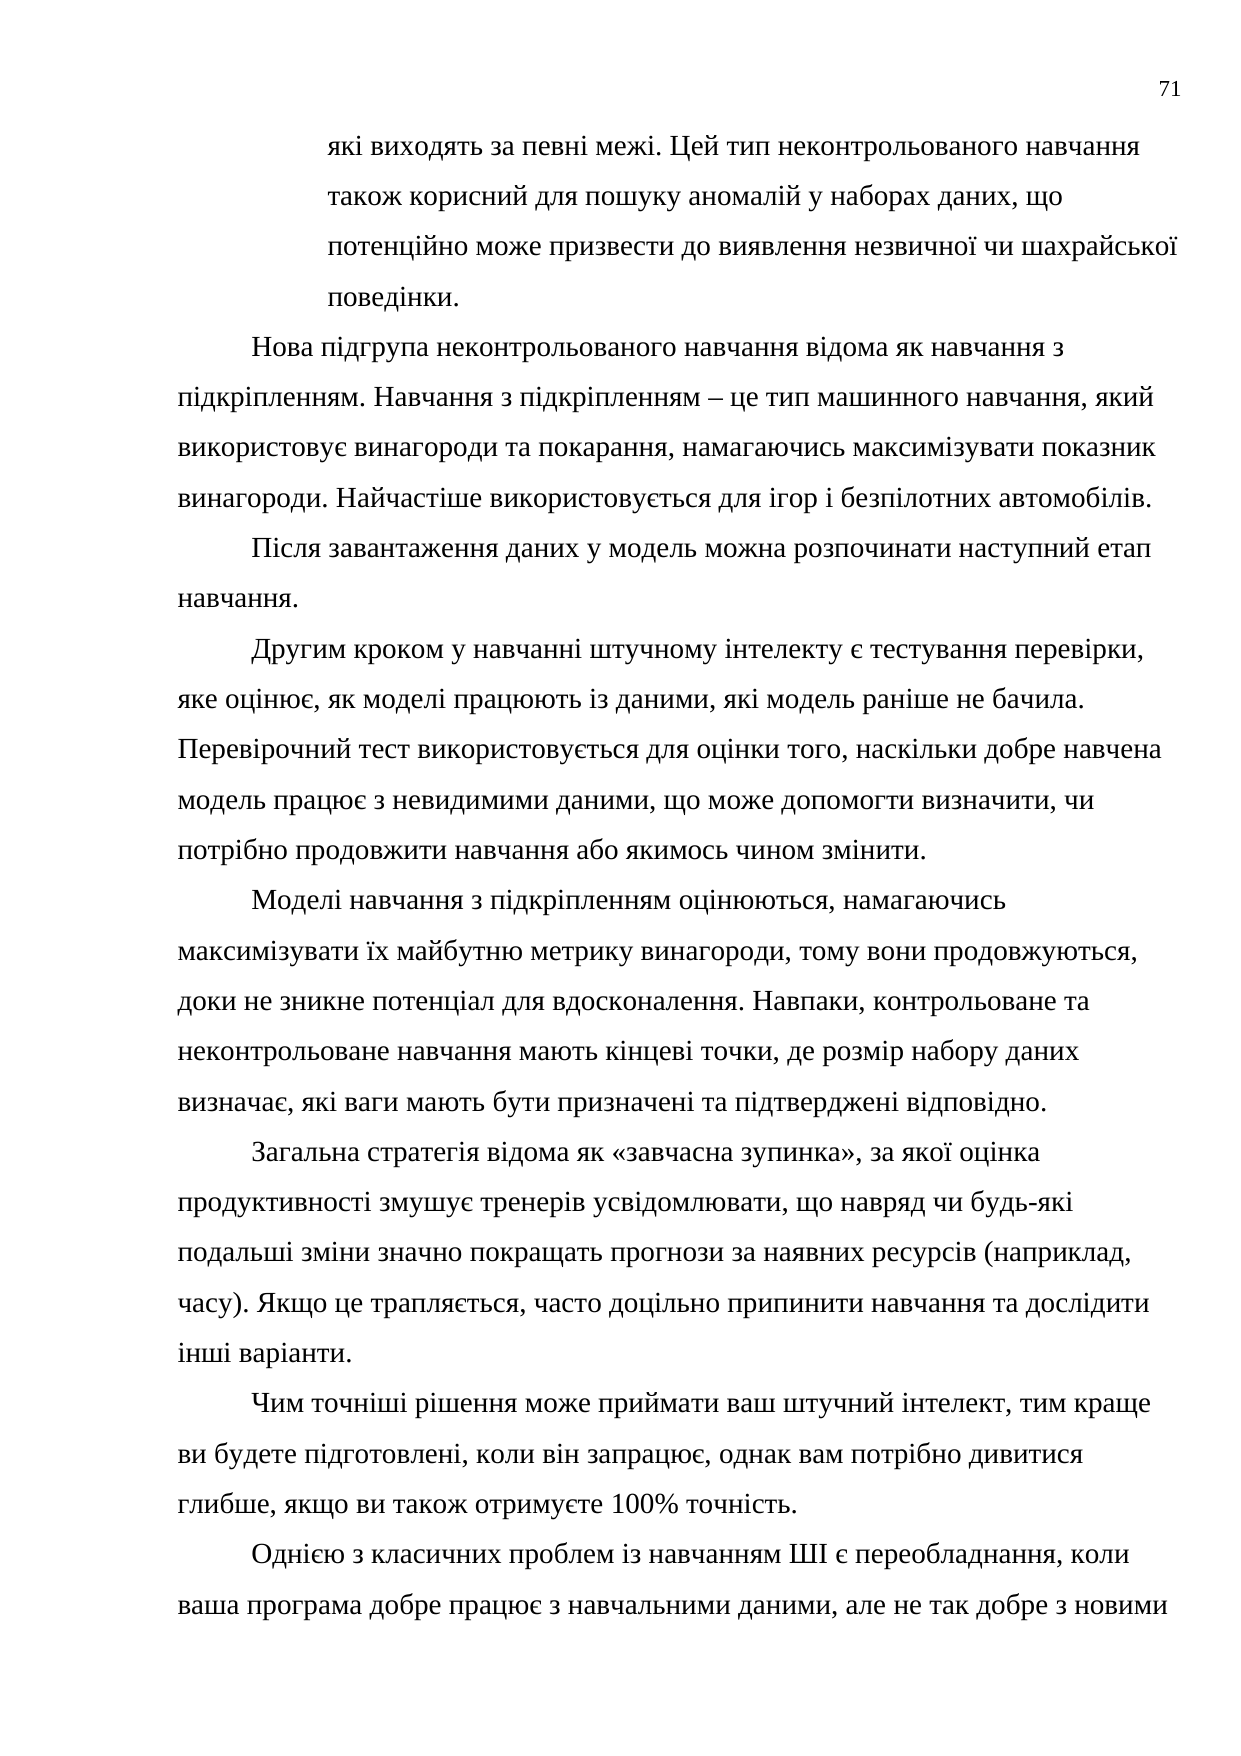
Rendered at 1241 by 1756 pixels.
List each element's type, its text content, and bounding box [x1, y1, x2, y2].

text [177, 1536, 1181, 1620]
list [290, 128, 1181, 312]
text Нова підгрупа неконтрольованого навчання відома як навчання з підкріпленням. Навчання з підкріпленням – це тип машинного навчання, який використовує винагороди та покарання, намагаючись максимізувати показник винагороди. Найчастіше використовується для ігор і безпілотних автомобілів. [177, 329, 1181, 513]
text Другим кроком у навчанні штучному інтелекту є тестування перевірки, яке оцінює, як моделі працюють із даними, які модель раніше не бачила. Перевірочний тест використовується для оцінки того, наскільки добре навчена модель працює з невидимими даними, що може допомогти визначити, чи потрібно продовжити навчання або якимось чином змінити. [177, 631, 1181, 866]
text Моделі навчання з підкріпленням оцінюються, намагаючись максимізувати їх майбутню метрику винагороди, тому вони продовжуються, доки не зникне потенціал для вдосконалення. Навпаки, контрольоване та неконтрольоване навчання мають кінцеві точки, де розмір набору даних визначає, які ваги мають бути призначені та підтверджені відповідно. [177, 882, 1181, 1117]
text Після завантаження даних у модель можна розпочинати наступний етап навчання. [177, 530, 1181, 614]
text Загальна стратегія відома як «завчасна зупинка», за якої оцінка продуктивності змушує тренерів усвідомлювати, що навряд чи будь-які подальші зміни значно покращать прогнози за наявних ресурсів (наприклад, часу). Якщо це трапляється, часто доцільно припинити навчання та дослідити інші варіанти. [177, 1134, 1181, 1369]
text Чим точніші рішення може приймати ваш штучний інтелект, тим краще ви будете підготовлені, коли він запрацює, однак вам потрібно дивитися глибше, якщо ви також отримуєте 100% точність. [177, 1386, 1181, 1520]
